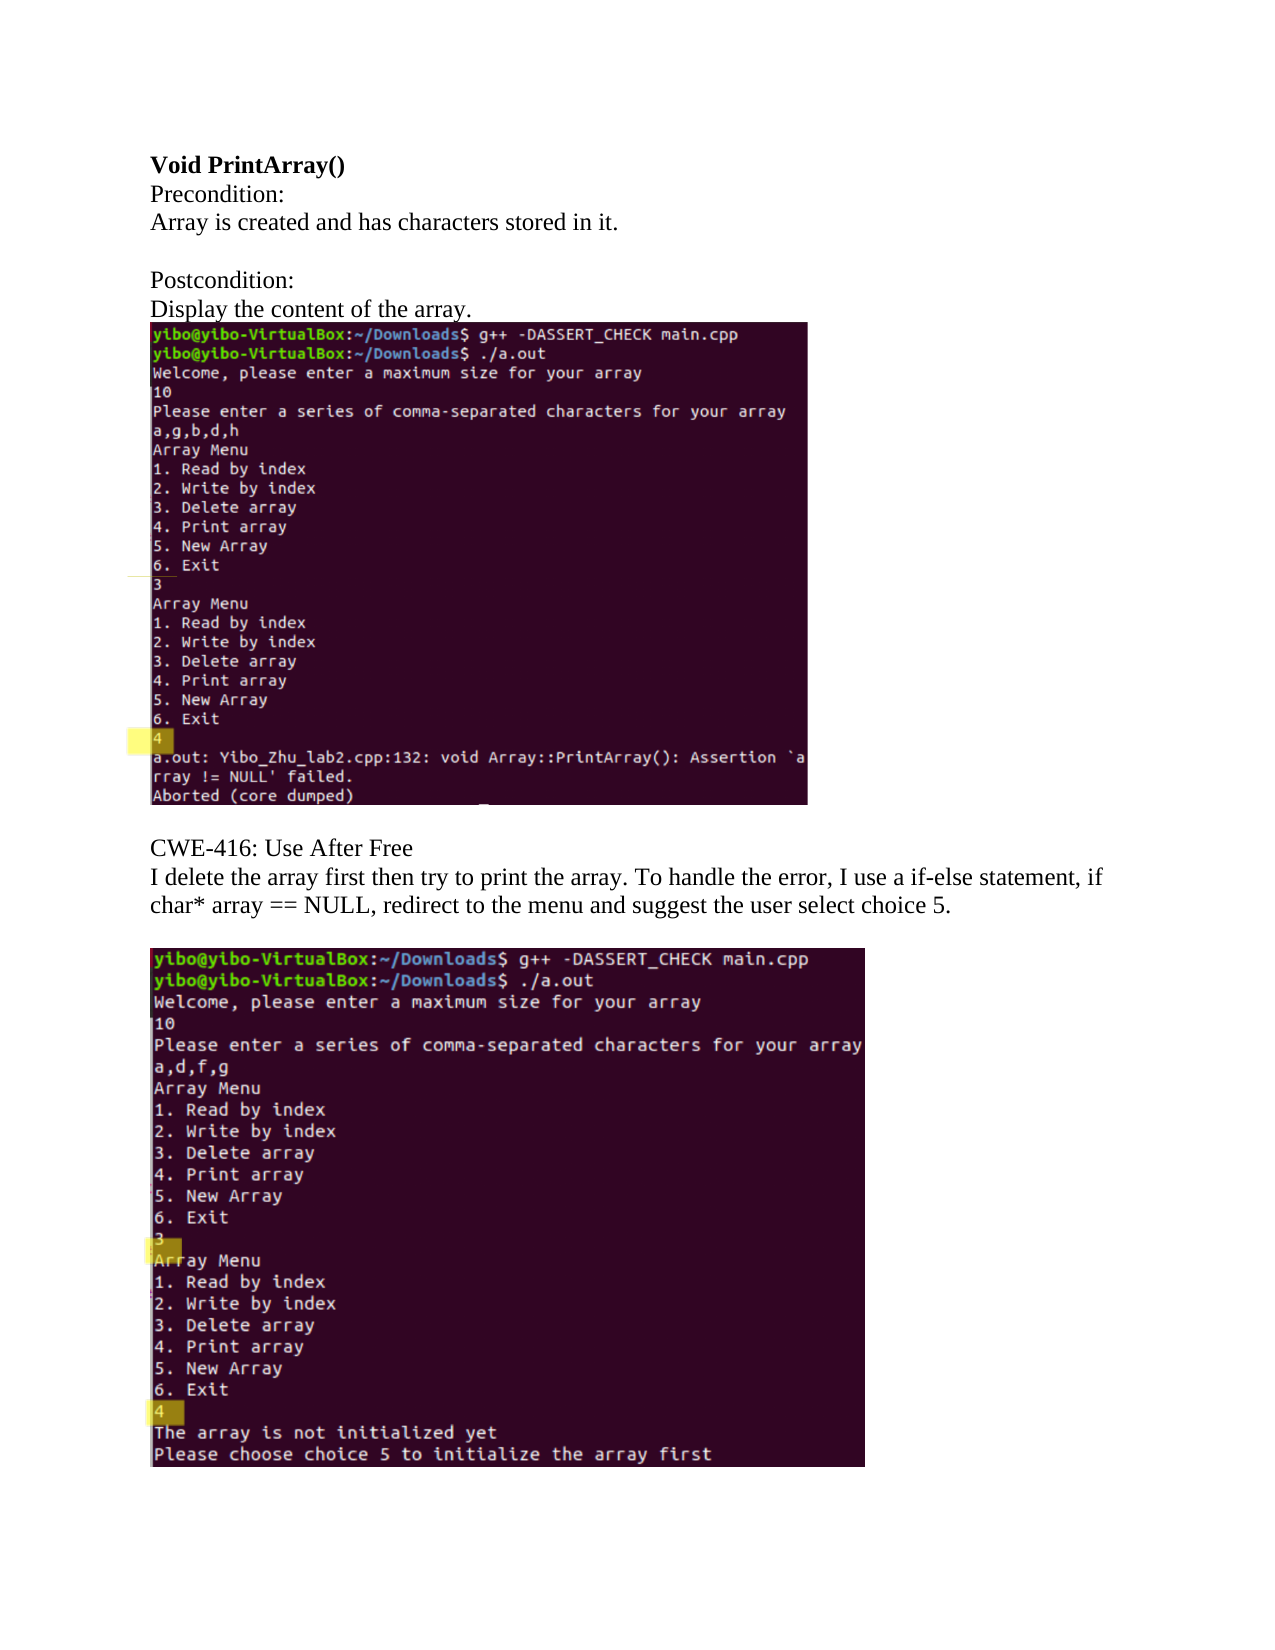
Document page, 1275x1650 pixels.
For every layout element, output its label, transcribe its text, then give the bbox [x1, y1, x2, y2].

text Postcondition: [150, 265, 1125, 294]
picture [141, 948, 865, 1467]
text Display the content of the array. [150, 294, 1125, 322]
text I delete the array first then try to print the array. To handle the error, I use a if-else statement, if char* array == NULL, redirect to the menu and suggest the user select choice 5. [150, 862, 1125, 919]
text Void PrintArray() [150, 150, 1125, 179]
text CWE-416: Use After Free [150, 833, 1125, 862]
text Precondition: [150, 179, 1125, 207]
picture [123, 322, 808, 805]
text Array is created and has characters stored in it. [150, 207, 1125, 236]
